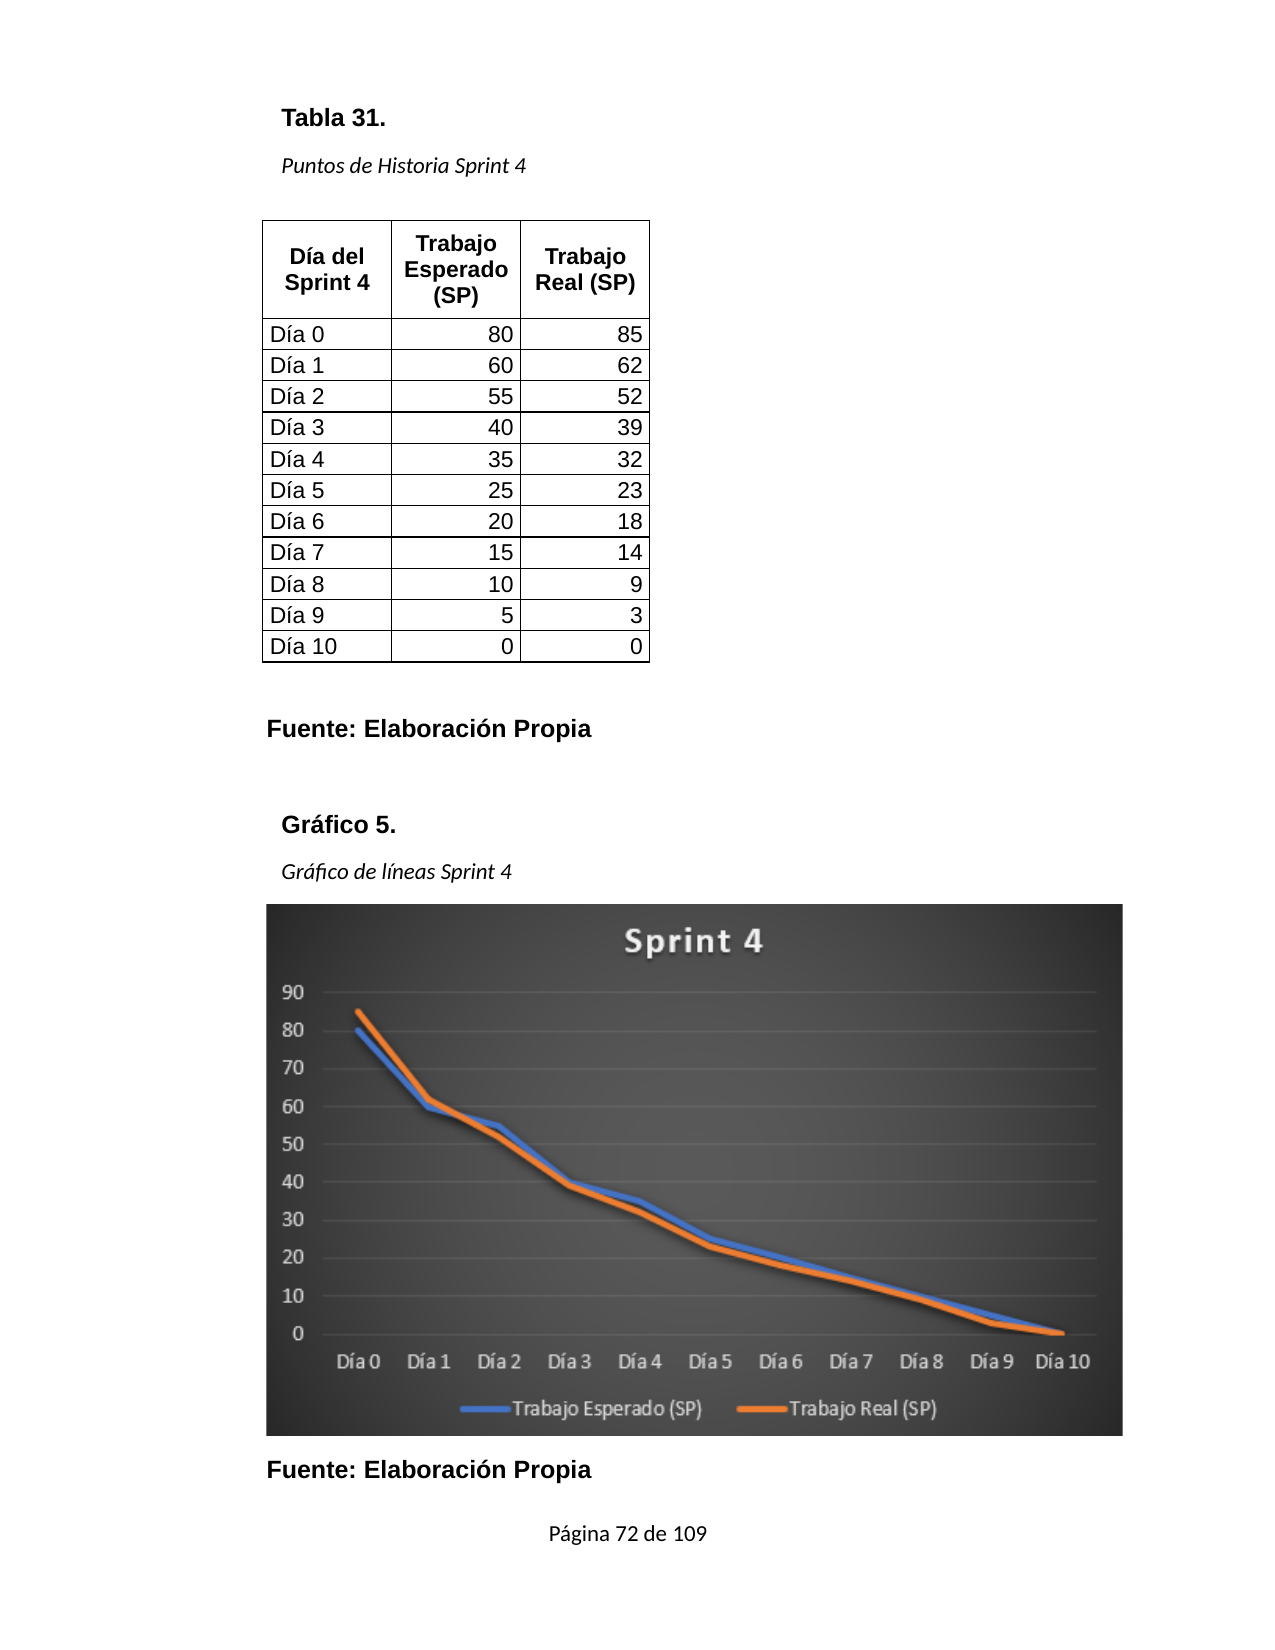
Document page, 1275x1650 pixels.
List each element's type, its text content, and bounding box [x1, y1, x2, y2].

table_cell 14 [521, 538, 649, 568]
table_cell 0 [392, 631, 520, 661]
table_cell Día 7 [263, 538, 391, 568]
table_cell Día 2 [263, 381, 391, 411]
table_cell 23 [521, 475, 649, 505]
table_cell 9 [521, 569, 649, 599]
text Puntos de Historia Sprint 4 [119, 151, 1137, 179]
table_cell Día 10 [263, 631, 391, 661]
table_header Trabajo Real (SP) [521, 221, 649, 318]
table_cell 5 [392, 600, 520, 630]
table_cell Día 5 [263, 475, 391, 505]
table_cell 25 [392, 475, 520, 505]
table_cell 15 [392, 538, 520, 568]
text Tabla 31. [119, 103, 1137, 132]
table_cell 62 [521, 350, 649, 380]
text Gráfico de líneas Sprint 4 [119, 857, 1137, 886]
table_cell Día 1 [263, 350, 391, 380]
table_cell Día 8 [263, 569, 391, 599]
table_cell 18 [521, 506, 649, 536]
table_cell 20 [392, 506, 520, 536]
table_cell Día 6 [263, 506, 391, 536]
table_cell 80 [392, 319, 520, 349]
table_header Trabajo Esperado (SP) [392, 221, 520, 318]
text Gráfico 5. [119, 810, 1137, 838]
table_cell 32 [521, 444, 649, 474]
text Fuente: Elaboración Propia [119, 1454, 1137, 1483]
picture [266, 904, 1123, 1436]
table_cell 0 [521, 631, 649, 661]
table_cell 3 [521, 600, 649, 630]
table_cell 60 [392, 350, 520, 380]
table_cell Día 3 [263, 413, 391, 443]
table_cell 55 [392, 381, 520, 411]
table_cell 10 [392, 569, 520, 599]
table_cell 40 [392, 413, 520, 443]
table_cell Día 9 [263, 600, 391, 630]
table_header Día del Sprint 4 [263, 221, 391, 318]
table_cell Día 4 [263, 444, 391, 474]
table_cell Día 0 [263, 319, 391, 349]
table_cell 52 [521, 381, 649, 411]
table_cell 39 [521, 413, 649, 443]
table_cell 35 [392, 444, 520, 474]
text Fuente: Elaboración Propia [119, 714, 1137, 743]
table_cell 85 [521, 319, 649, 349]
